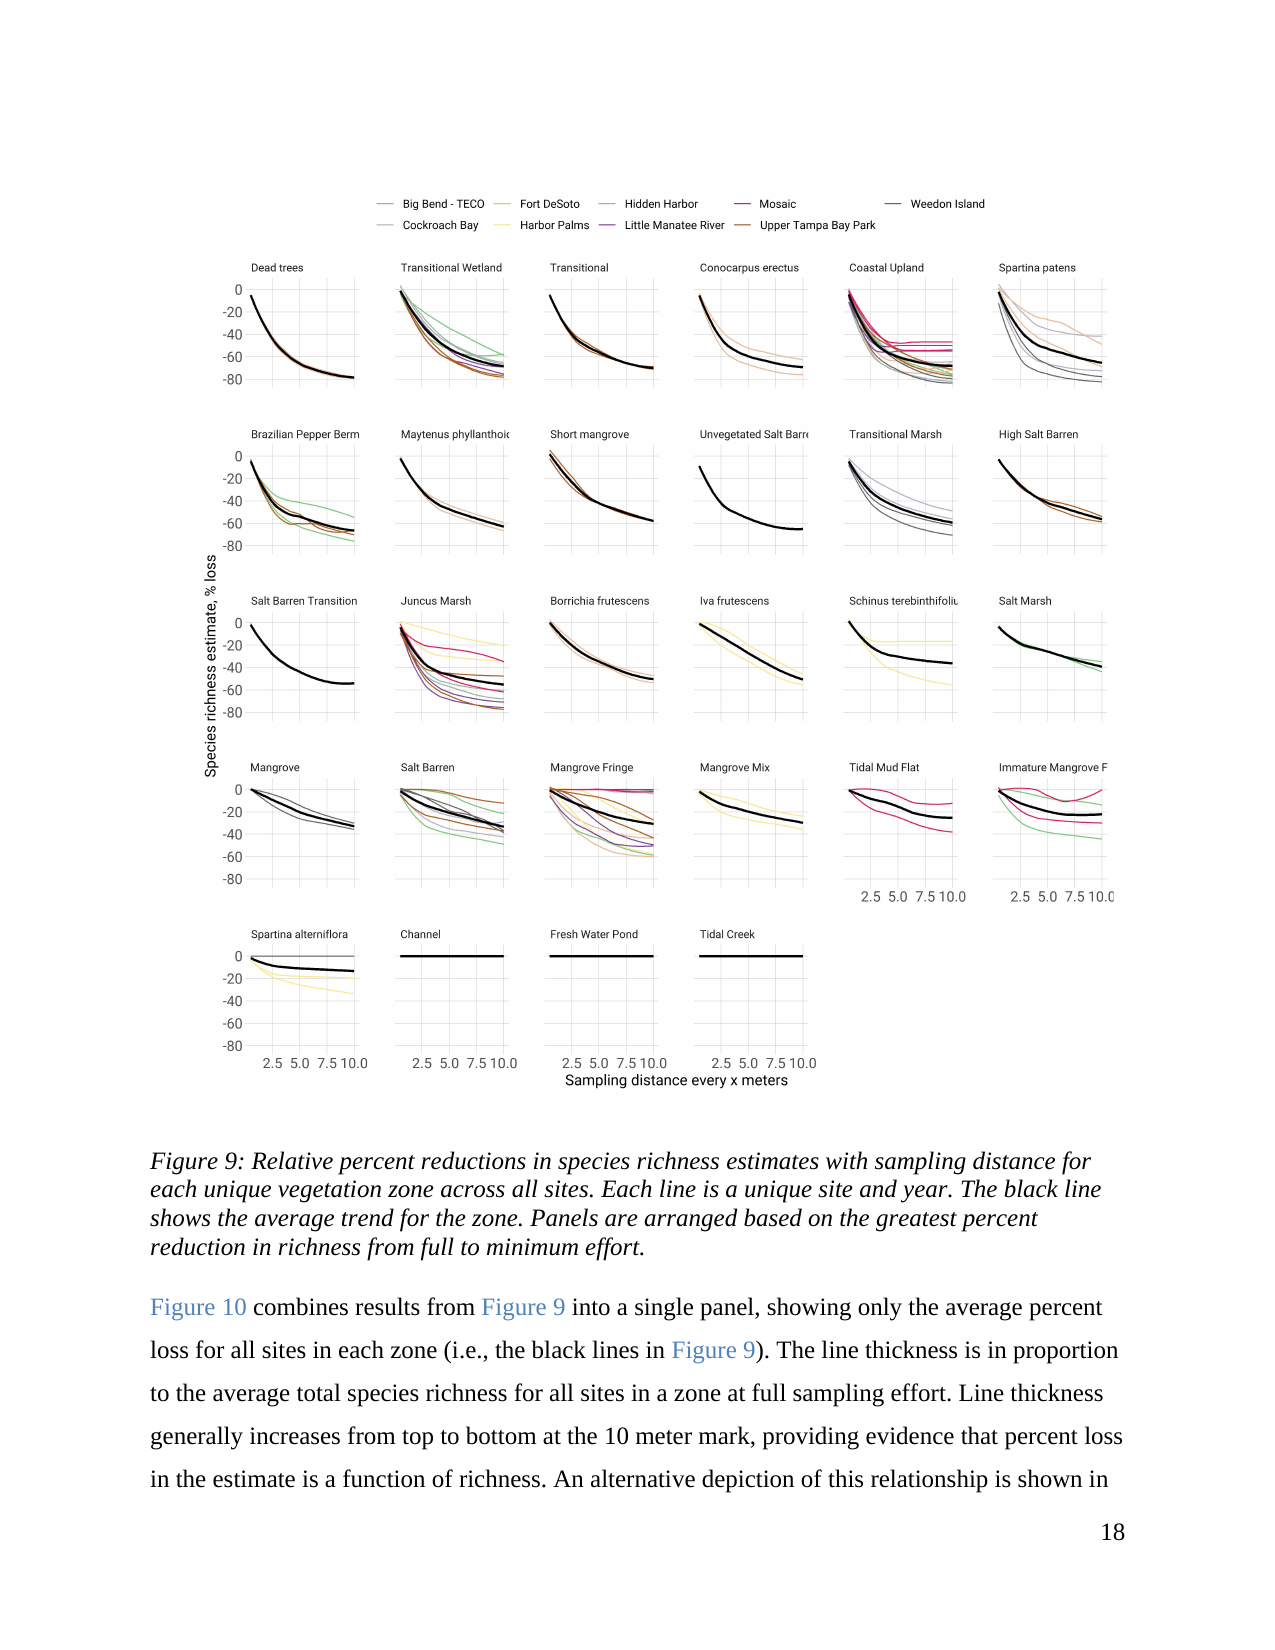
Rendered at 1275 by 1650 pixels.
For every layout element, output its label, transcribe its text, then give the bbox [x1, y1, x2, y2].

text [150, 1292, 1125, 1493]
picture [168, 150, 1114, 1125]
table_header Figure 9: Relative percent reductions in species richness estimates with sampling distance for each unique vegetation zone across all sites. Each line is a unique site and year. The black line shows the average trend for the zone. Panels are arranged based on the greatest percent reduction in richness from full to minimum effort. [139, 150, 1114, 1273]
